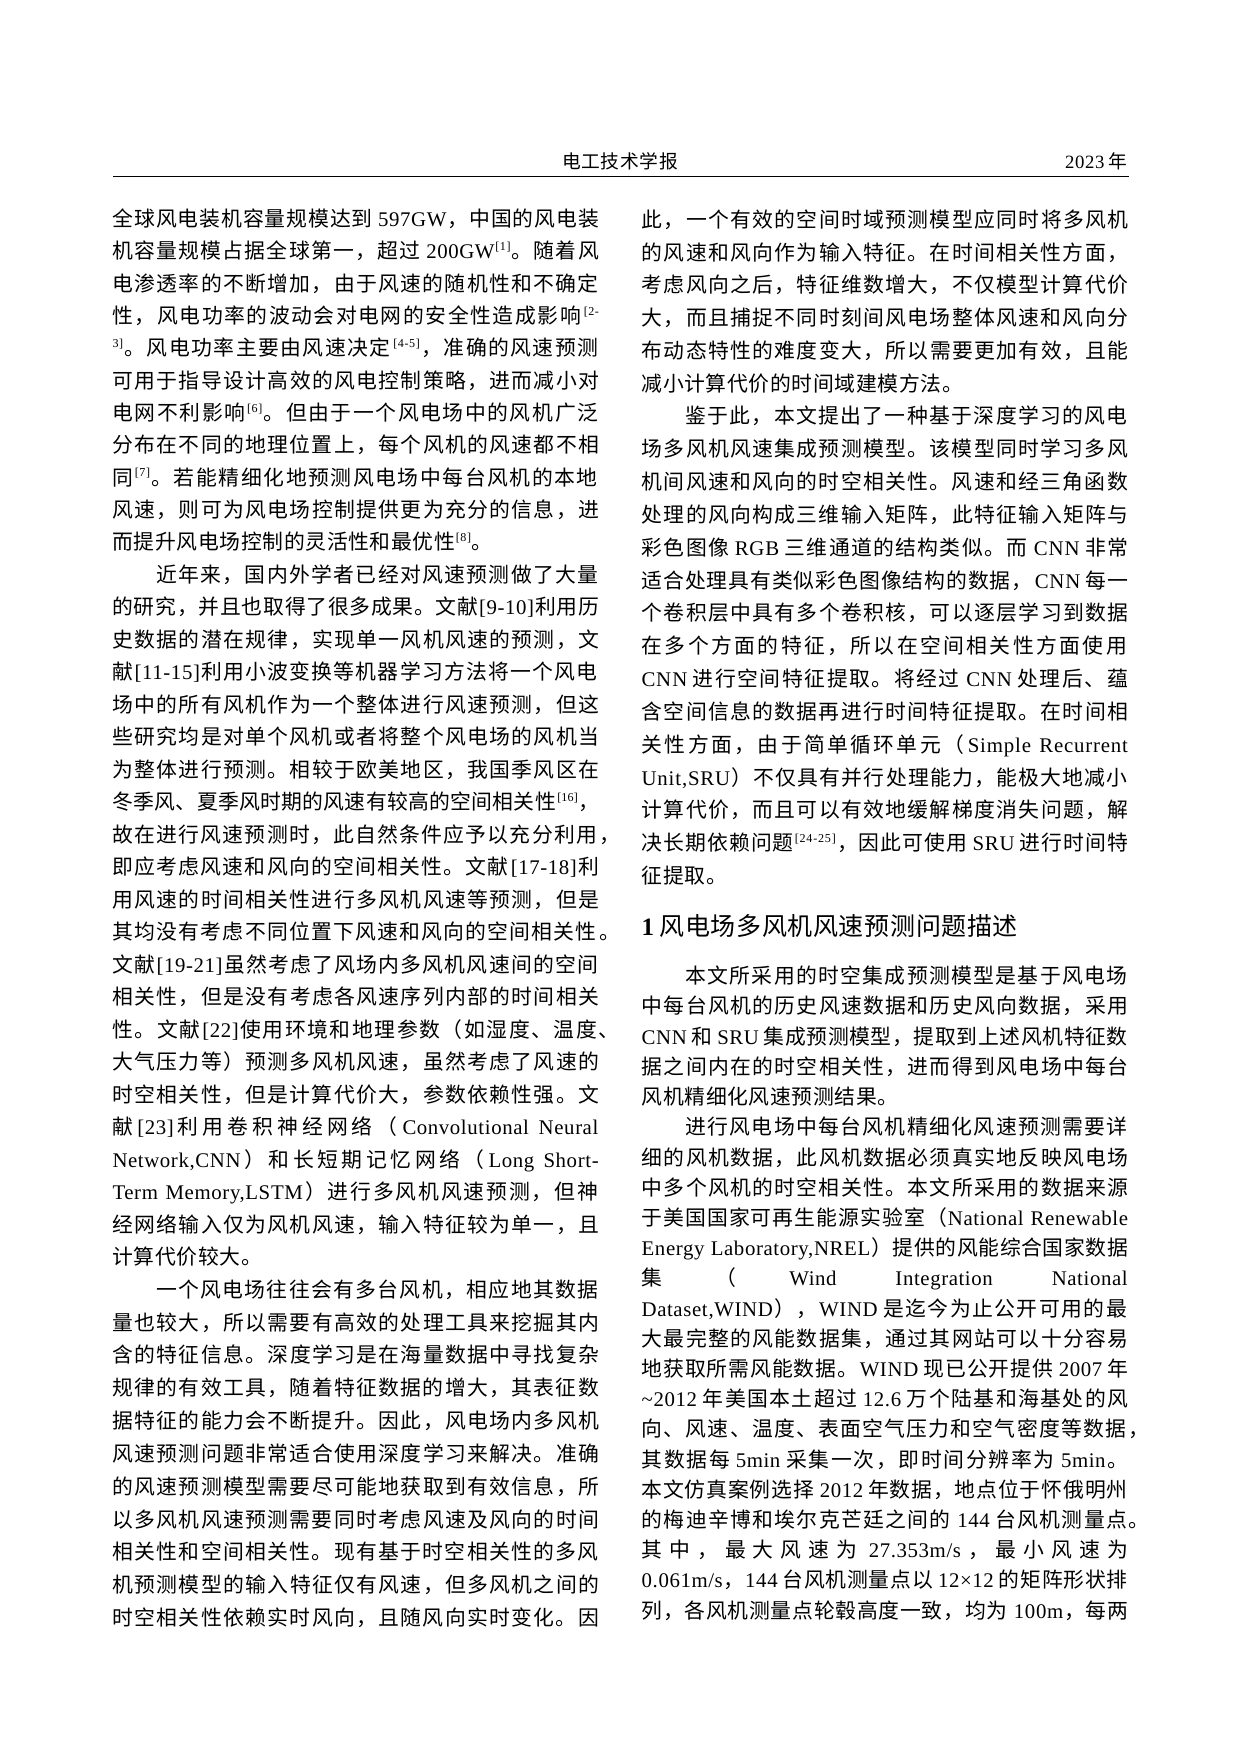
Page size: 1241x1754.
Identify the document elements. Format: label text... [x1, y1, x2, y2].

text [112, 201, 599, 556]
text 一个风电场往往会有多台风机，相应地其数据量也较大，所以需要有高效的处理工具来挖掘其内含的特征信息。深度学习是在海量数据中寻找复杂规律的有效工具，随着特征数据的增大，其表征数据特征的能力会不断提升。因此，风电场内多风机风速预测问题非常适合使用深度学习来解决。准确的风速预测模型需要尽可能地获取到有效信息，所以多风机风速预测需要同时考虑风速及风向的时间相关性和空间相关性。现有基于时空相关性的多风机预测模型的输入特征仅有风速，但多风机之间的时空相关性依赖实时风向，且随风向实时变化。因此，一个有效的空间时域预测模型应同时将多风机的风速和风向作为输入特征。在时间相关性方面，考虑风向之后，特征维数增大，不仅模型计算代价大，而且捕捉不同时刻间风电场整体风速和风向分布动态特性的难度变大，所以需要更加有效，且能减小计算代价的时间域建模方法。 [641, 201, 1128, 398]
text 鉴于此，本文提出了一种基于深度学习的风电场多风机风速集成预测模型。该模型同时学习多风机间风速和风向的时空相关性。风速和经三角函数处理的风向构成三维输入矩阵，此特征输入矩阵与彩色图像RGB三维通道的结构类似。而CNN非常适合处理具有类似彩色图像结构的数据，CNN每一个卷积层中具有多个卷积核，可以逐层学习到数据在多个方面的特征，所以在空间相关性方面使用CNN进行空间特征提取。将经过CNN处理后、蕴含空间信息的数据再进行时间特征提取。在时间相关性方面，由于简单循环单元（Simple Recurrent Unit,SRU）不仅具有并行处理能力，能极大地减小计算代价，而且可以有效地缓解梯度消失问题，解决长期依赖问题[24-25]，因此可使用SRU进行时间特征提取。 [641, 398, 1128, 890]
text 一个风电场往往会有多台风机，相应地其数据量也较大，所以需要有高效的处理工具来挖掘其内含的特征信息。深度学习是在海量数据中寻找复杂规律的有效工具，随着特征数据的增大，其表征数据特征的能力会不断提升。因此，风电场内多风机风速预测问题非常适合使用深度学习来解决。准确的风速预测模型需要尽可能地获取到有效信息，所以多风机风速预测需要同时考虑风速及风向的时间相关性和空间相关性。现有基于时空相关性的多风机预测模型的输入特征仅有风速，但多风机之间的时空相关性依赖实时风向，且随风向实时变化。因此，一个有效的空间时域预测模型应同时将多风机的风速和风向作为输入特征。在时间相关性方面，考虑风向之后，特征维数增大，不仅模型计算代价大，而且捕捉不同时刻间风电场整体风速和风向分布动态特性的难度变大，所以需要更加有效，且能减小计算代价的时间域建模方法。 [112, 1271, 599, 1632]
text 近年来，国内外学者已经对风速预测做了大量的研究，并且也取得了很多成果。文献[9-10]利用历史数据的潜在规律，实现单一风机风速的预测，文献[11-15]利用小波变换等机器学习方法将一个风电场中的所有风机作为一个整体进行风速预测，但这些研究均是对单个风机或者将整个风电场的风机当为整体进行预测。相较于欧美地区，我国季风区在冬季风、夏季风时期的风速有较高的空间相关性[16]，故在进行风速预测时，此自然条件应予以充分利用，即应考虑风速和风向的空间相关性。文献[17-18]利用风速的时间相关性进行多风机风速等预测，但是其均没有考虑不同位置下风速和风向的空间相关性。文献[19-21]虽然考虑了风场内多风机风速间的空间相关性，但是没有考虑各风速序列内部的时间相关性。文献[22]使用环境和地理参数（如湿度、温度、大气压力等）预测多风机风速，虽然考虑了风速的时空相关性，但是计算代价大，参数依赖性强。文献[23]利用卷积神经网络（Convolutional Neural Network,CNN）和长短期记忆网络（Long Short-Term Memory,LSTM）进行多风机风速预测，但神经网络输入仅为风机风速，输入特征较为单一，且计算代价较大。 [112, 556, 599, 1271]
subtitle 1风电场多风机风速预测问题描述 [641, 907, 1128, 943]
text 本文所采用的时空集成预测模型是基于风电场中每台风机的历史风速数据和历史风向数据，采用CNN和SRU集成预测模型，提取到上述风机特征数据之间内在的时空相关性，进而得到风电场中每台风机精细化风速预测结果。 [641, 959, 1128, 1111]
